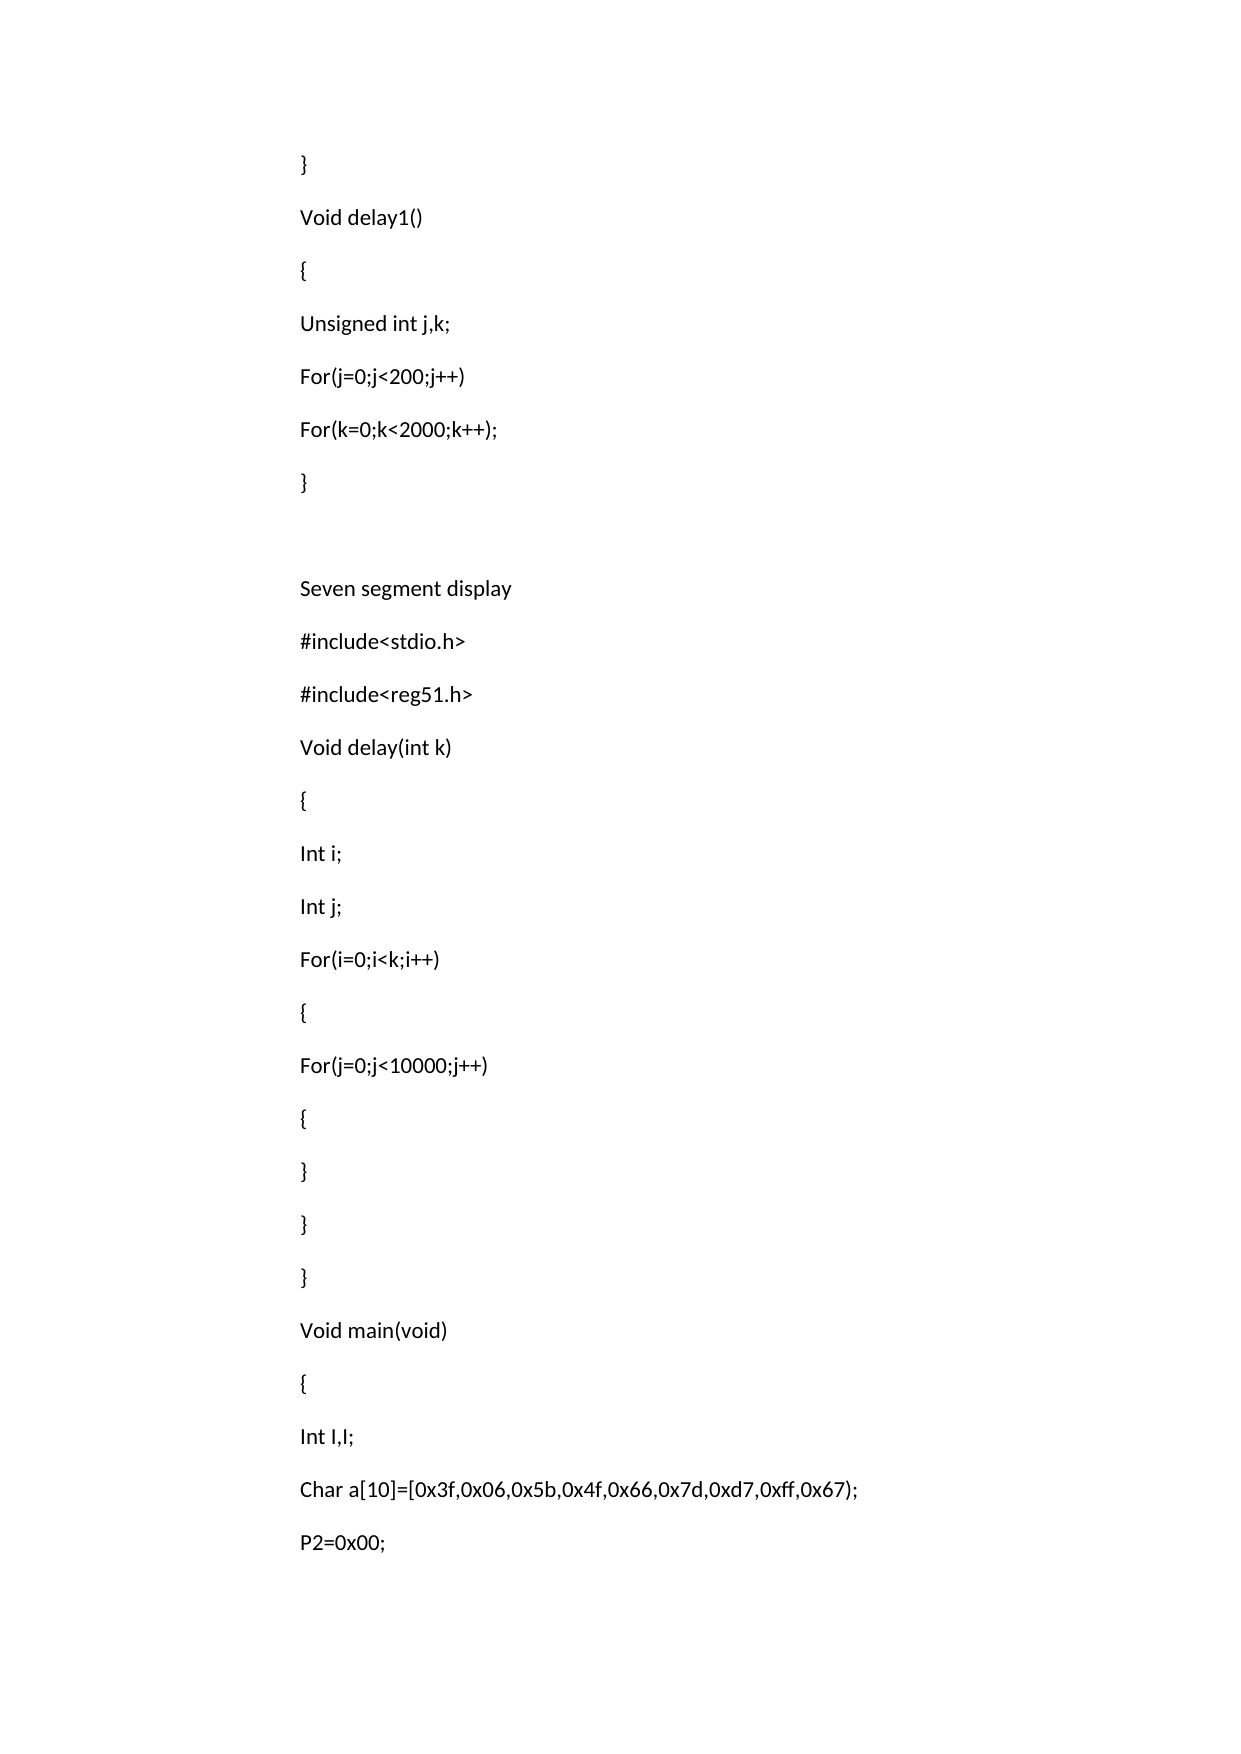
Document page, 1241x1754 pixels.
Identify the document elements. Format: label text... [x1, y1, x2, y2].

text { [300, 256, 1090, 284]
text Void main(void) [300, 1316, 1090, 1344]
text } [300, 468, 1090, 496]
text For(k=0;k<2000;k++); [300, 415, 1090, 443]
text } [300, 1157, 1090, 1185]
text Void delay1() [300, 203, 1090, 231]
text } [300, 1263, 1090, 1291]
text { [300, 1369, 1090, 1397]
text Unsigned int j,k; [300, 309, 1090, 337]
text Void delay(int k) [300, 733, 1090, 761]
text { [300, 998, 1090, 1026]
text Int j; [300, 892, 1090, 920]
text For(j=0;j<10000;j++) [300, 1051, 1090, 1079]
text Int I,I; [300, 1422, 1090, 1451]
text } [300, 1210, 1090, 1238]
text #include<stdio.h> [300, 627, 1090, 655]
text Int i; [300, 839, 1090, 867]
text P2=0x00; [300, 1528, 1090, 1557]
text For(i=0;i<k;i++) [300, 945, 1090, 973]
text } [300, 150, 1090, 178]
text Char a[10]=[0x3f,0x06,0x5b,0x4f,0x66,0x7d,0xd7,0xff,0x67); [300, 1476, 1090, 1503]
text { [300, 1104, 1090, 1132]
text { [300, 786, 1090, 814]
text #include<reg51.h> [300, 680, 1090, 708]
text Seven segment display [300, 574, 1090, 602]
text For(j=0;j<200;j++) [300, 362, 1090, 390]
